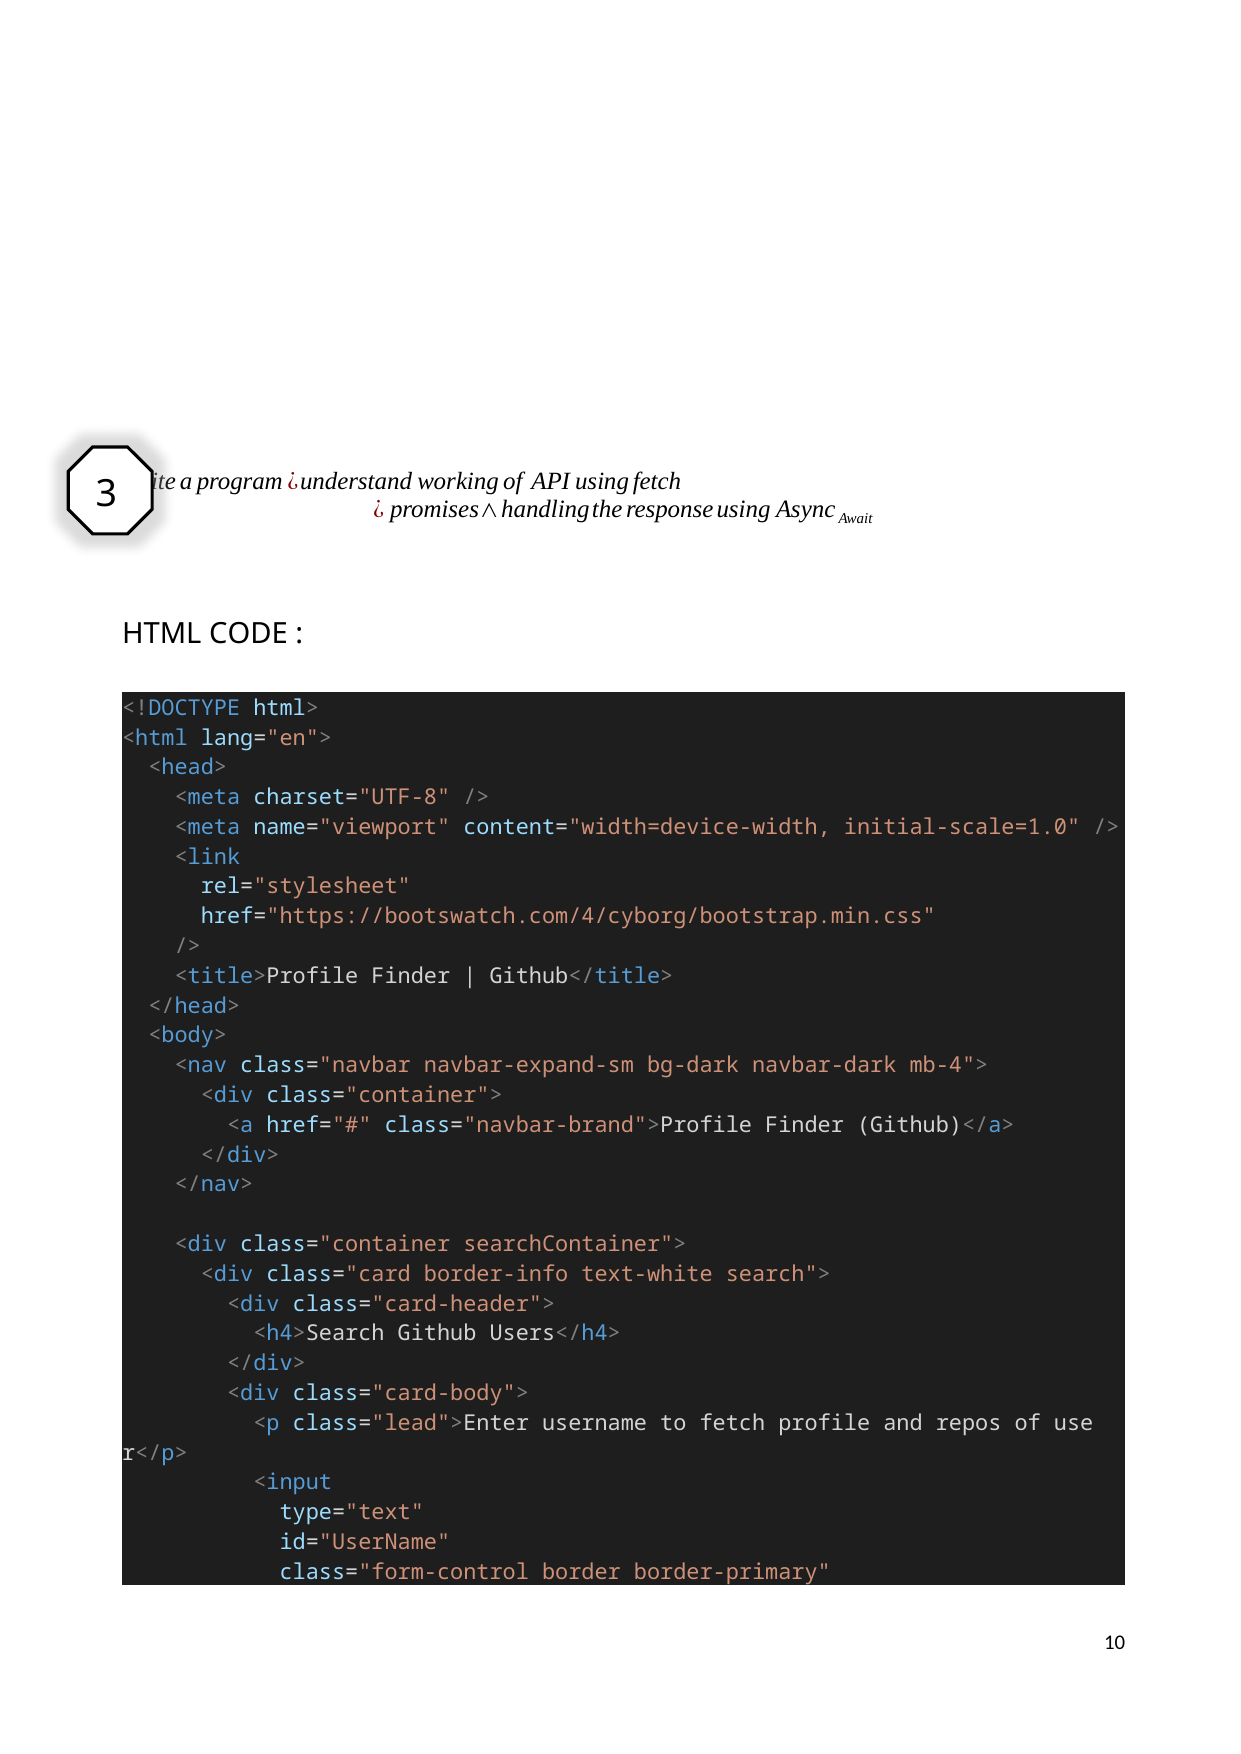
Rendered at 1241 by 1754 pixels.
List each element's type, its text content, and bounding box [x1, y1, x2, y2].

text <p class="lead">Enter username to fetch profile and repos of user</p> [122, 1407, 1125, 1466]
text </head> [122, 989, 1125, 1019]
text <nav class="navbar navbar-expand-sm bg-dark navbar-dark mb-4"> [122, 1049, 1125, 1079]
text HTML CODE : [122, 612, 1125, 652]
text <input [122, 1466, 1125, 1496]
text </div> [122, 1138, 1125, 1168]
text <h4>Search Github Users</h4> [122, 1317, 1125, 1347]
text </nav> [122, 1168, 1125, 1198]
text href="https://bootswatch.com/4/cyborg/bootstrap.min.css" [122, 900, 1125, 930]
text <div class="card border-info text-white search"> [122, 1258, 1125, 1287]
text </div> [122, 1347, 1125, 1377]
text <div class="card-header"> [122, 1287, 1125, 1317]
text <link [122, 841, 1125, 870]
text type="text" [122, 1496, 1125, 1526]
text <div class="card-body"> [122, 1377, 1125, 1407]
text id="UserName" [122, 1526, 1125, 1556]
text class="form-control border border-primary" [122, 1556, 1125, 1585]
text <title>Profile Finder | Github</title> [122, 960, 1125, 989]
text rel="stylesheet" [122, 870, 1125, 900]
text <meta name="viewport" content="width=device-width, initial-scale=1.0" /> [122, 811, 1125, 841]
text <meta charset="UTF-8" /> [122, 781, 1125, 811]
text <html lang="en"> [122, 721, 1125, 751]
text <div class="container"> [122, 1079, 1125, 1109]
text <div class="container searchContainer"> [122, 1228, 1125, 1258]
text <head> [122, 751, 1125, 781]
text <a href="#" class="navbar-brand">Profile Finder (Github)</a> [122, 1109, 1125, 1138]
text <body> [122, 1019, 1125, 1049]
text <!DOCTYPE html> [122, 692, 1125, 721]
text /> [122, 930, 1125, 960]
